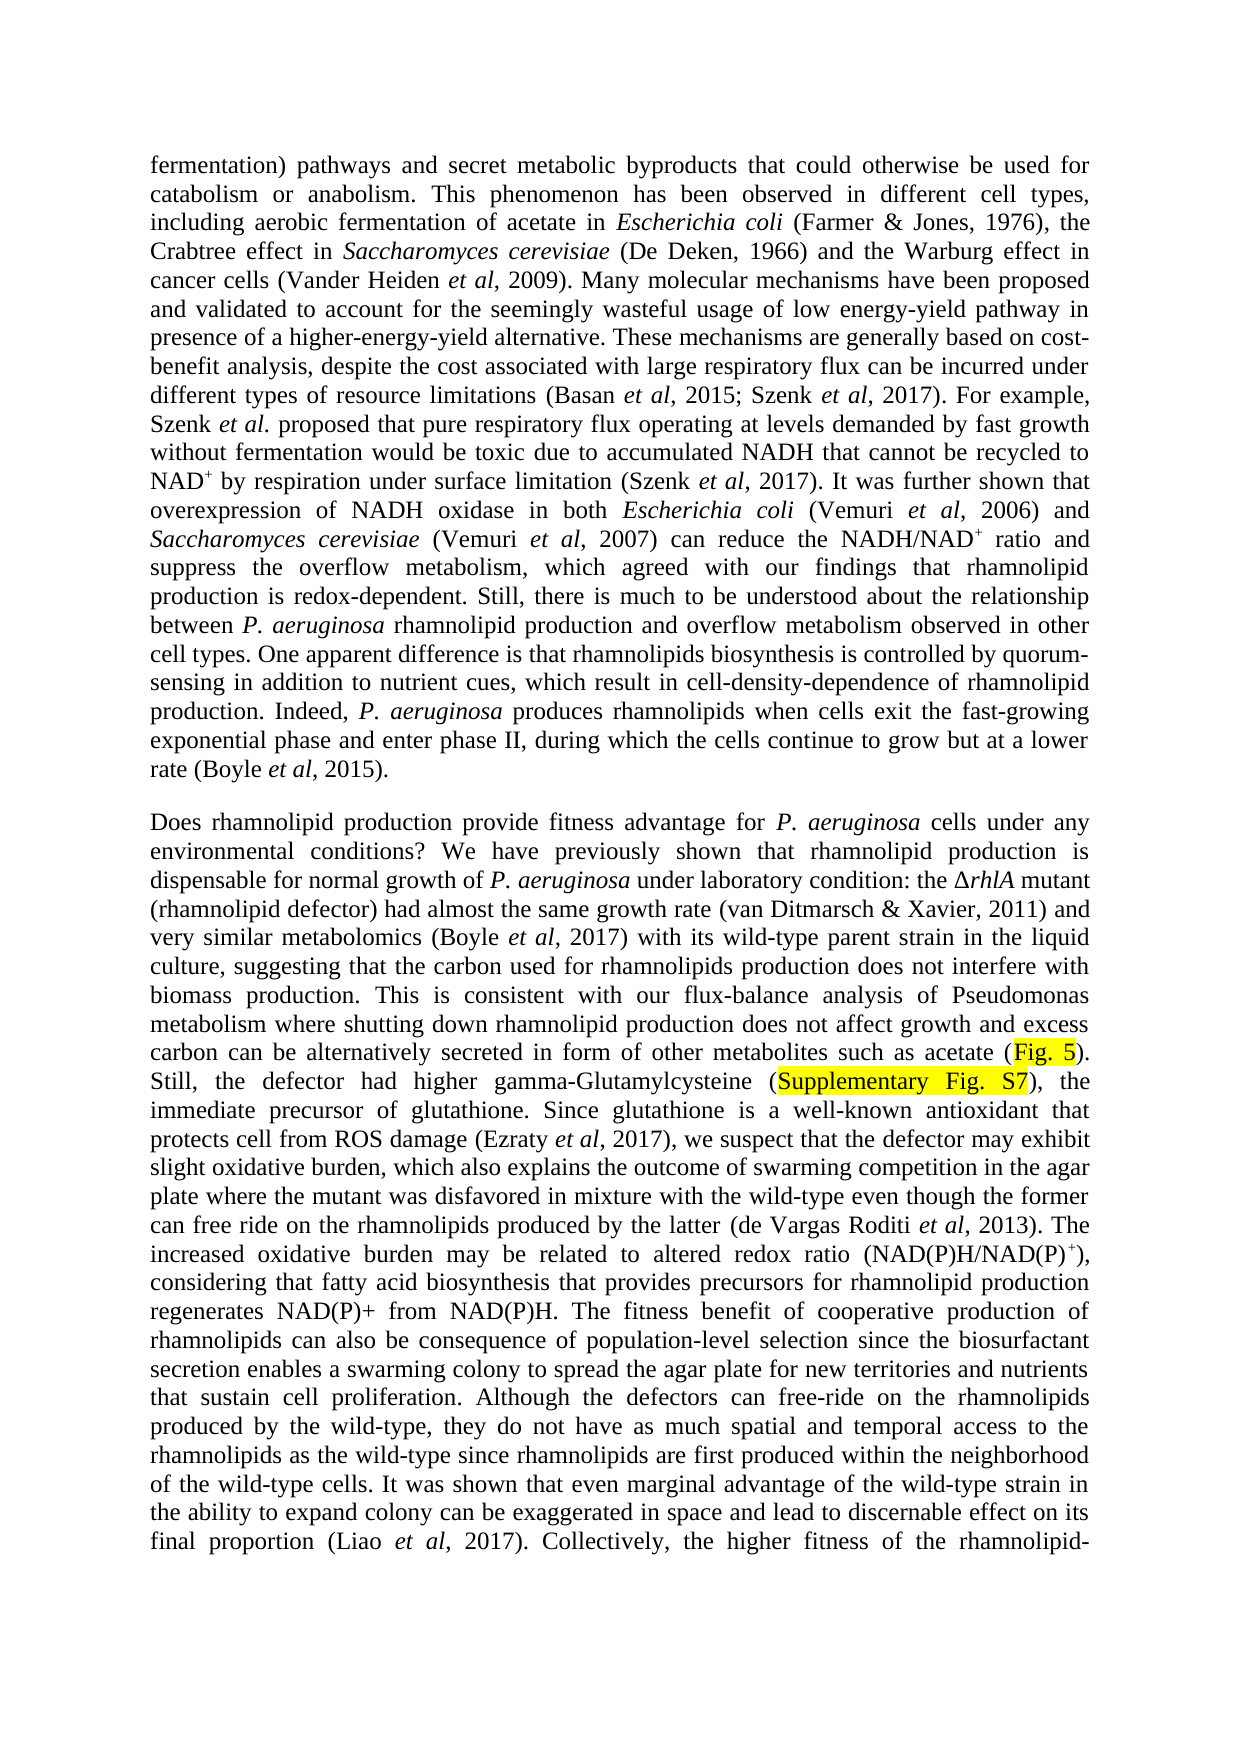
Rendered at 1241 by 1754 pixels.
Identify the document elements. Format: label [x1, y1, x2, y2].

text [150, 150, 1090, 782]
text [150, 807, 1090, 1555]
